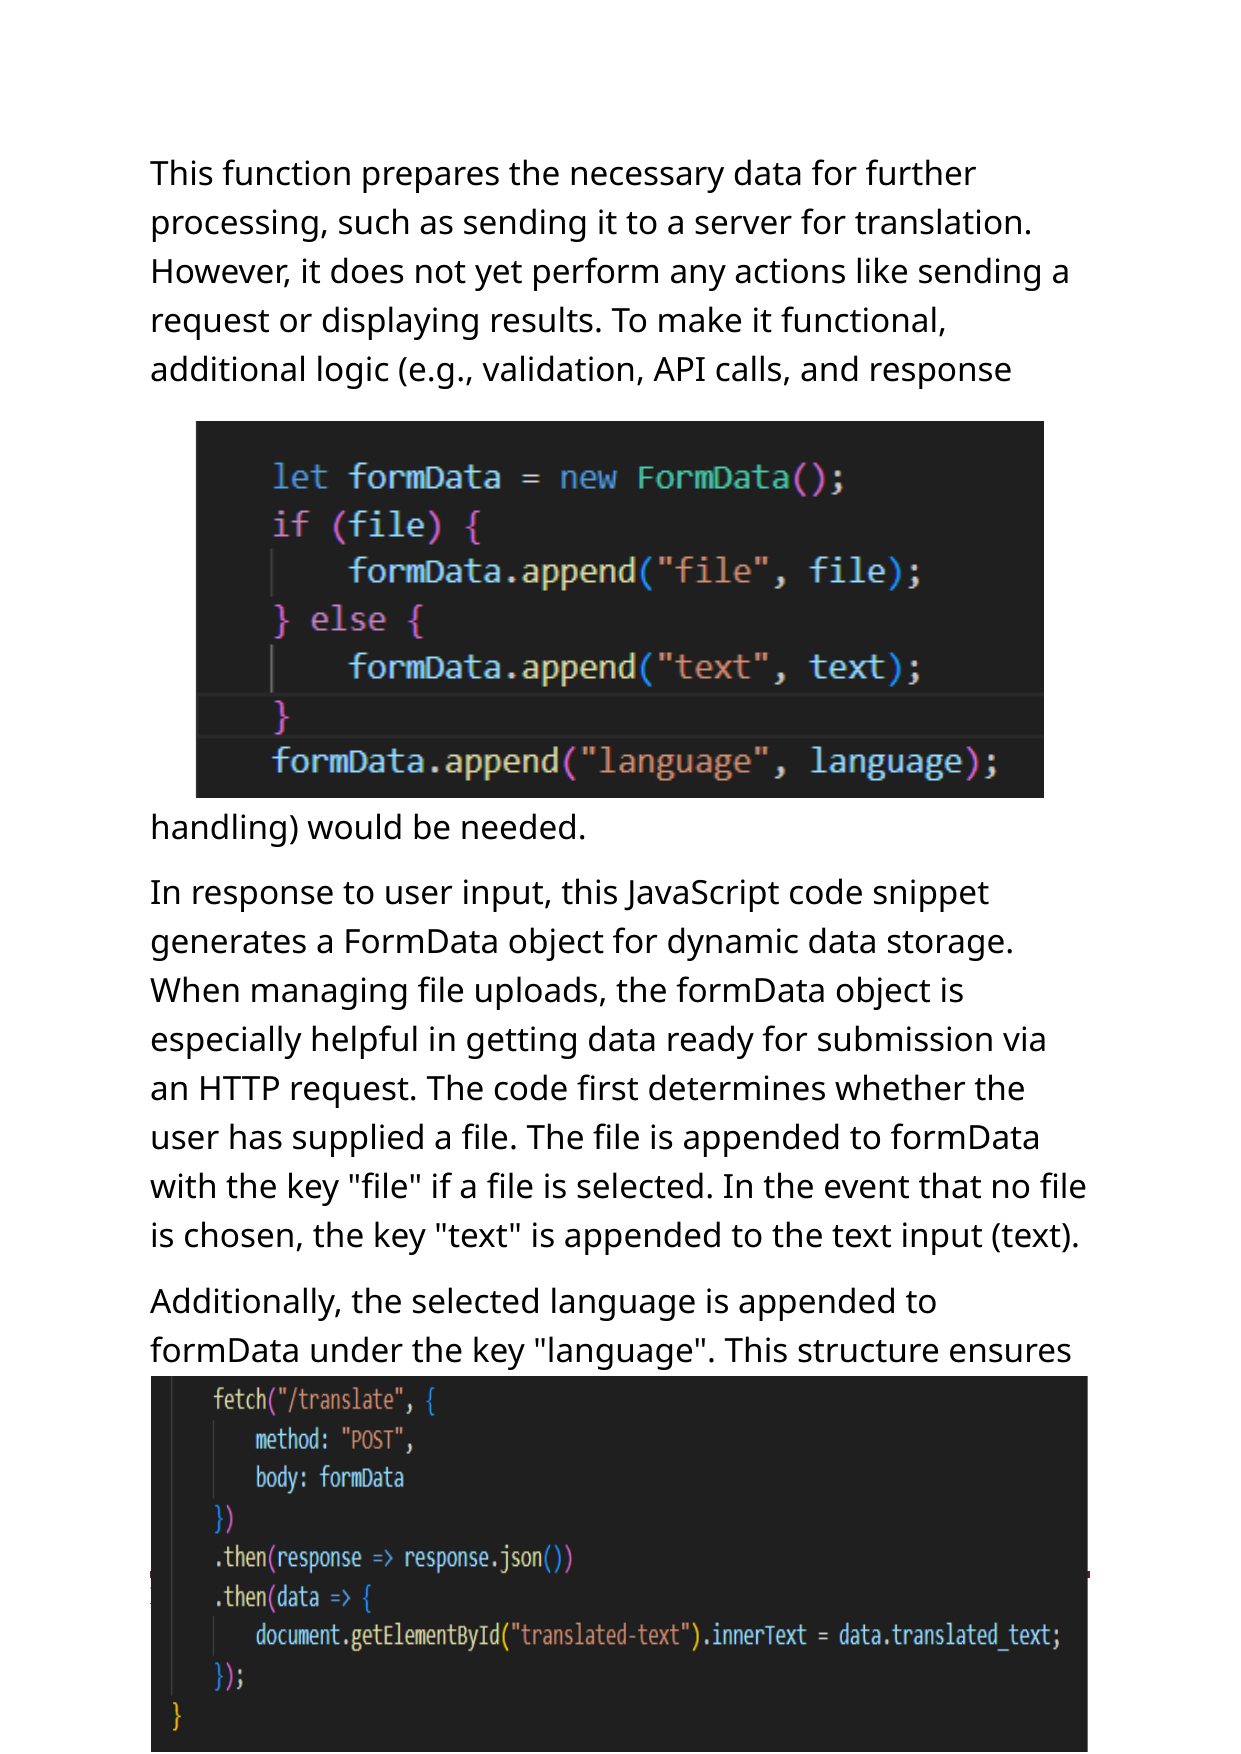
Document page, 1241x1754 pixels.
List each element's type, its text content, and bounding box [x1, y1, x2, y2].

text In response to user input, this JavaScript code snippet generates a FormData object for dynamic data storage. When managing file uploads, the formData object is especially helpful in getting data ready for submission via an HTTP request. The code first determines whether the user has supplied a file. The file is appended to formData with the key "file" if a file is selected. In the event that no file is chosen, the key "text" is appended to the text input (text). [150, 869, 1090, 1257]
picture [150, 1376, 1087, 1751]
picture [193, 421, 1043, 796]
